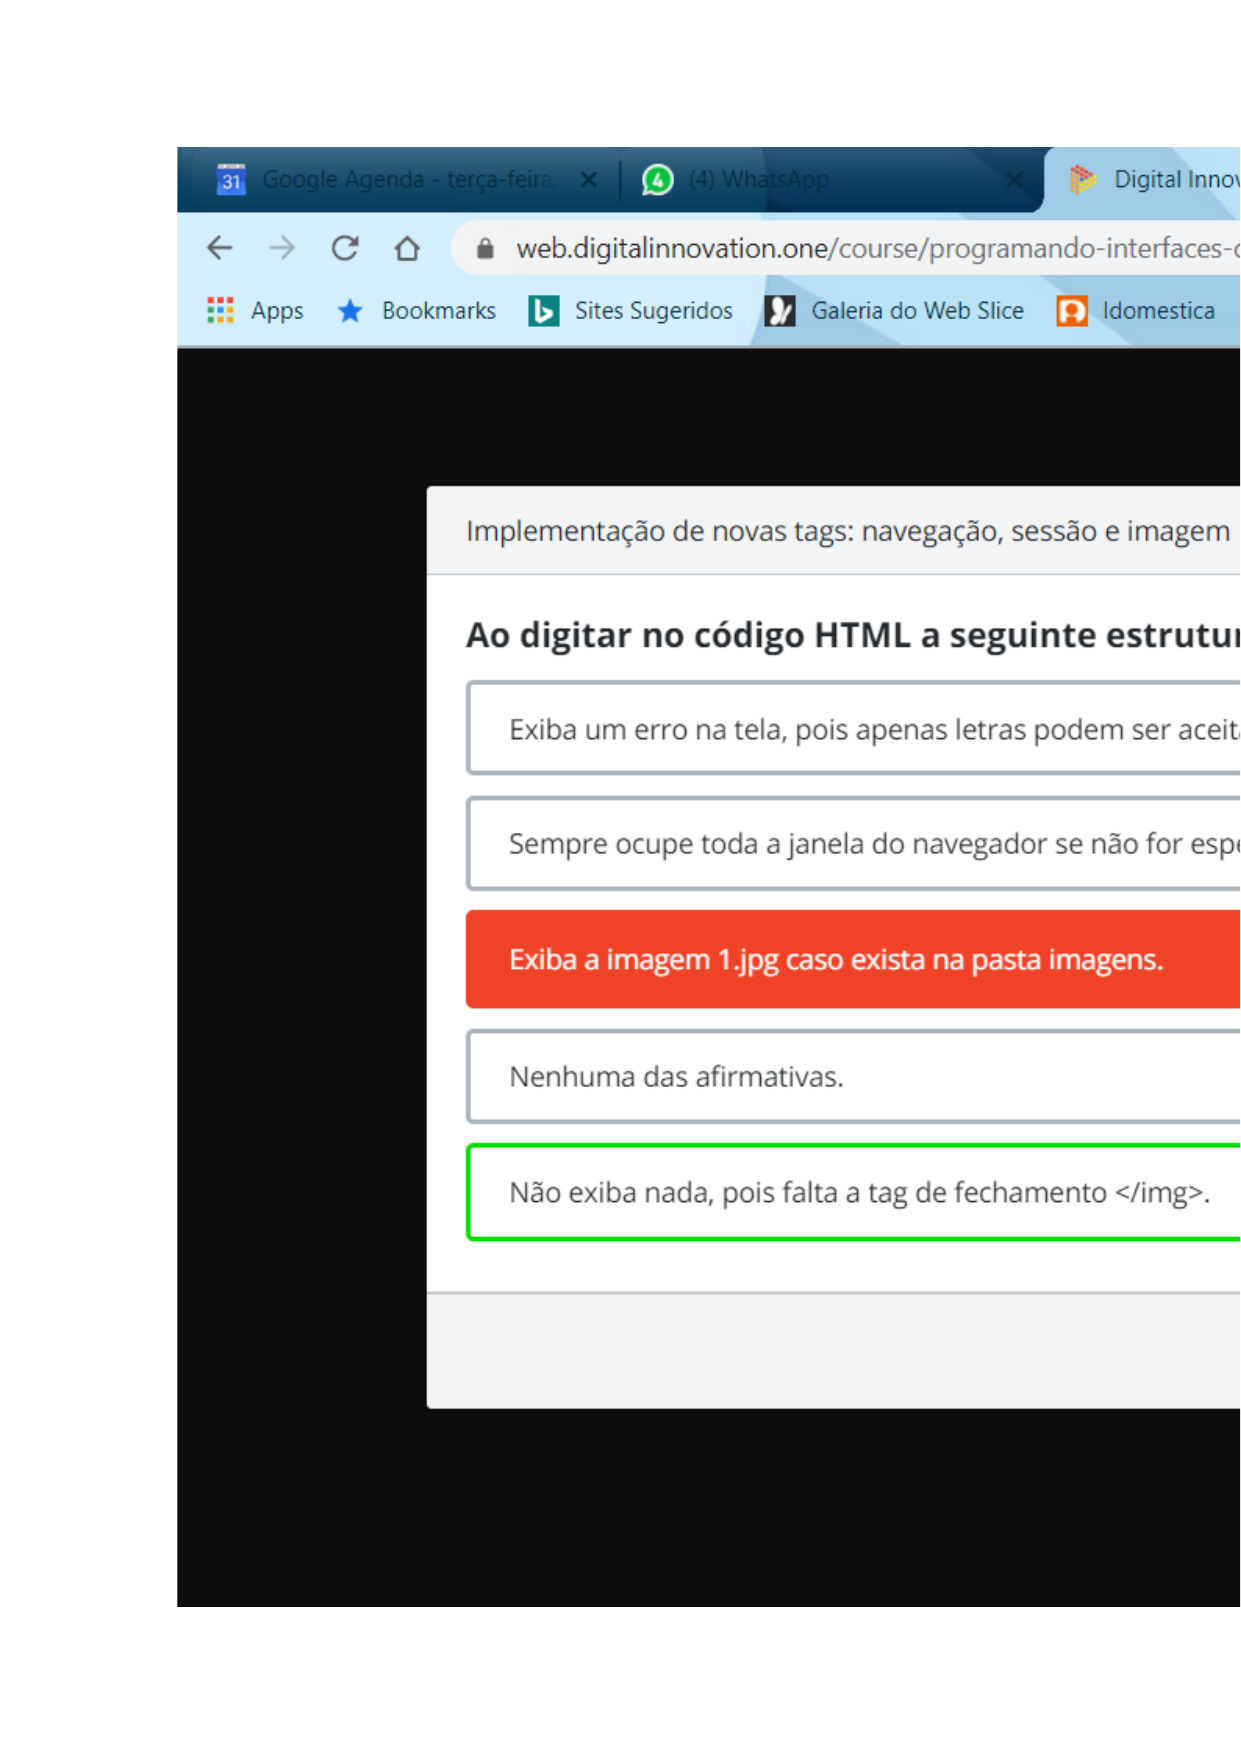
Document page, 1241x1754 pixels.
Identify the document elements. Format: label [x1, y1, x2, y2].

picture [177, 147, 1241, 1607]
